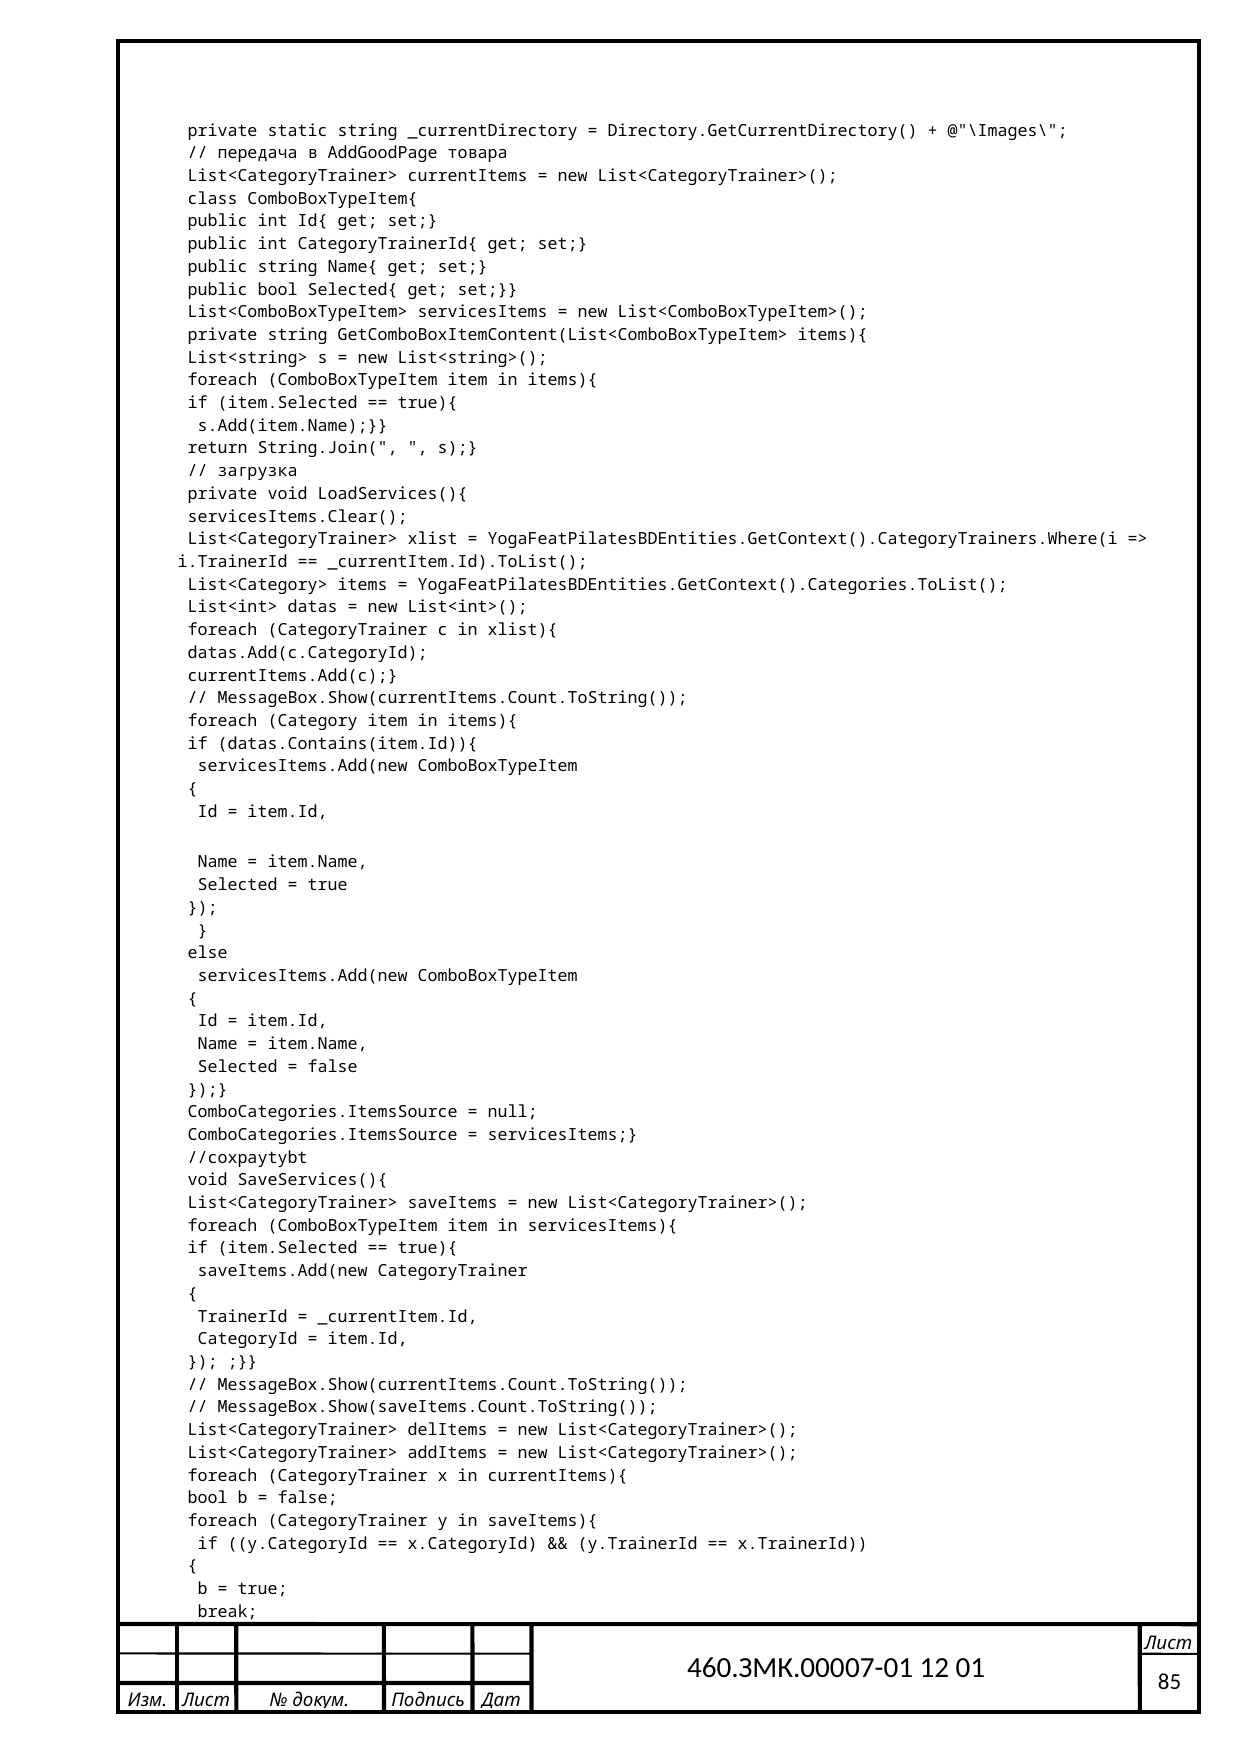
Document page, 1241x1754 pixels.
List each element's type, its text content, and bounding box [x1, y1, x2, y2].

text foreach (ComboBoxTypeItem item in servicesItems){ [177, 1213, 1152, 1236]
text if (item.Selected == true){ [177, 1236, 1152, 1259]
text } [177, 918, 1152, 941]
text b = true; [177, 1577, 1152, 1599]
text currentItems.Add(c);} [177, 663, 1152, 686]
text }); ;}} [177, 1350, 1152, 1372]
text List<int> datas = new List<int>(); [177, 595, 1152, 618]
text { [177, 986, 1152, 1009]
text }); [177, 896, 1152, 918]
text foreach (ComboBoxTypeItem item in items){ [177, 368, 1152, 391]
text foreach (CategoryTrainer y in saveItems){ [177, 1509, 1152, 1531]
text // MessageBox.Show(saveItems.Count.ToString()); [177, 1395, 1152, 1418]
text if (datas.Contains(item.Id)){ [177, 731, 1152, 754]
text // загрузка [177, 459, 1152, 481]
text foreach (Category item in items){ [177, 708, 1152, 731]
text private string GetComboBoxItemContent(List<ComboBoxTypeItem> items){ [177, 322, 1152, 345]
text bool b = false; [177, 1486, 1152, 1509]
text // MessageBox.Show(currentItems.Count.ToString()); [177, 1372, 1152, 1395]
text public string Name{ get; set;} [177, 254, 1152, 277]
text servicesItems.Clear(); [177, 504, 1152, 527]
text else [177, 941, 1152, 964]
text { [177, 777, 1152, 799]
text List<ComboBoxTypeItem> servicesItems = new List<ComboBoxTypeItem>(); [177, 300, 1152, 322]
text List<string> s = new List<string>(); [177, 345, 1152, 368]
text if (item.Selected == true){ [177, 391, 1152, 413]
text saveItems.Add(new CategoryTrainer [177, 1259, 1152, 1282]
text });} [177, 1077, 1152, 1100]
text s.Add(item.Name);}} [177, 413, 1152, 436]
text void SaveServices(){ [177, 1168, 1152, 1191]
text CategoryId = item.Id, [177, 1327, 1152, 1350]
text { [177, 1554, 1152, 1577]
text foreach (CategoryTrainer x in currentItems){ [177, 1463, 1152, 1486]
text List<CategoryTrainer> delItems = new List<CategoryTrainer>(); [177, 1418, 1152, 1441]
text List<Category> items = YogaFeatPilatesBDEntities.GetContext().Categories.ToList(); [177, 572, 1152, 595]
text foreach (CategoryTrainer c in xlist){ [177, 618, 1152, 640]
text private static string _currentDirectory = Directory.GetCurrentDirectory() + @"\Images\"; [177, 118, 1152, 141]
text servicesItems.Add(new ComboBoxTypeItem [177, 964, 1152, 986]
text class ComboBoxTypeItem{ [177, 186, 1152, 209]
text Selected = true [177, 873, 1152, 896]
text break; [177, 1599, 1152, 1622]
text public int Id{ get; set;} [177, 209, 1152, 232]
text TrainerId = _currentItem.Id, [177, 1304, 1152, 1327]
text public bool Selected{ get; set;}} [177, 277, 1152, 300]
text ComboCategories.ItemsSource = null; [177, 1100, 1152, 1123]
text Name = item.Name, [177, 850, 1152, 873]
text { [177, 1282, 1152, 1304]
text Name = item.Name, [177, 1032, 1152, 1054]
text //сохраytybt [177, 1145, 1152, 1168]
text datas.Add(c.CategoryId); [177, 640, 1152, 663]
text Selected = false [177, 1054, 1152, 1077]
text return String.Join(", ", s);} [177, 436, 1152, 459]
text public int CategoryTrainerId{ get; set;} [177, 232, 1152, 254]
text List<CategoryTrainer> saveItems = new List<CategoryTrainer>(); [177, 1191, 1152, 1213]
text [177, 1531, 1152, 1554]
text List<CategoryTrainer> addItems = new List<CategoryTrainer>(); [177, 1441, 1152, 1463]
text List<CategoryTrainer> xlist = YogaFeatPilatesBDEntities.GetContext().CategoryTrainers.Where(i => i.TrainerId == _currentItem.Id).ToList(); [177, 527, 1152, 572]
text servicesItems.Add(new ComboBoxTypeItem [177, 754, 1152, 777]
text Id = item.Id, [177, 799, 1152, 822]
text // MessageBox.Show(currentItems.Count.ToString()); [177, 686, 1152, 708]
text private void LoadServices(){ [177, 481, 1152, 504]
text ComboCategories.ItemsSource = servicesItems;} [177, 1123, 1152, 1145]
text Id = item.Id, [177, 1009, 1152, 1032]
text // передача в AddGoodPage товара [177, 141, 1152, 163]
text List<CategoryTrainer> currentItems = new List<CategoryTrainer>(); [177, 163, 1152, 186]
